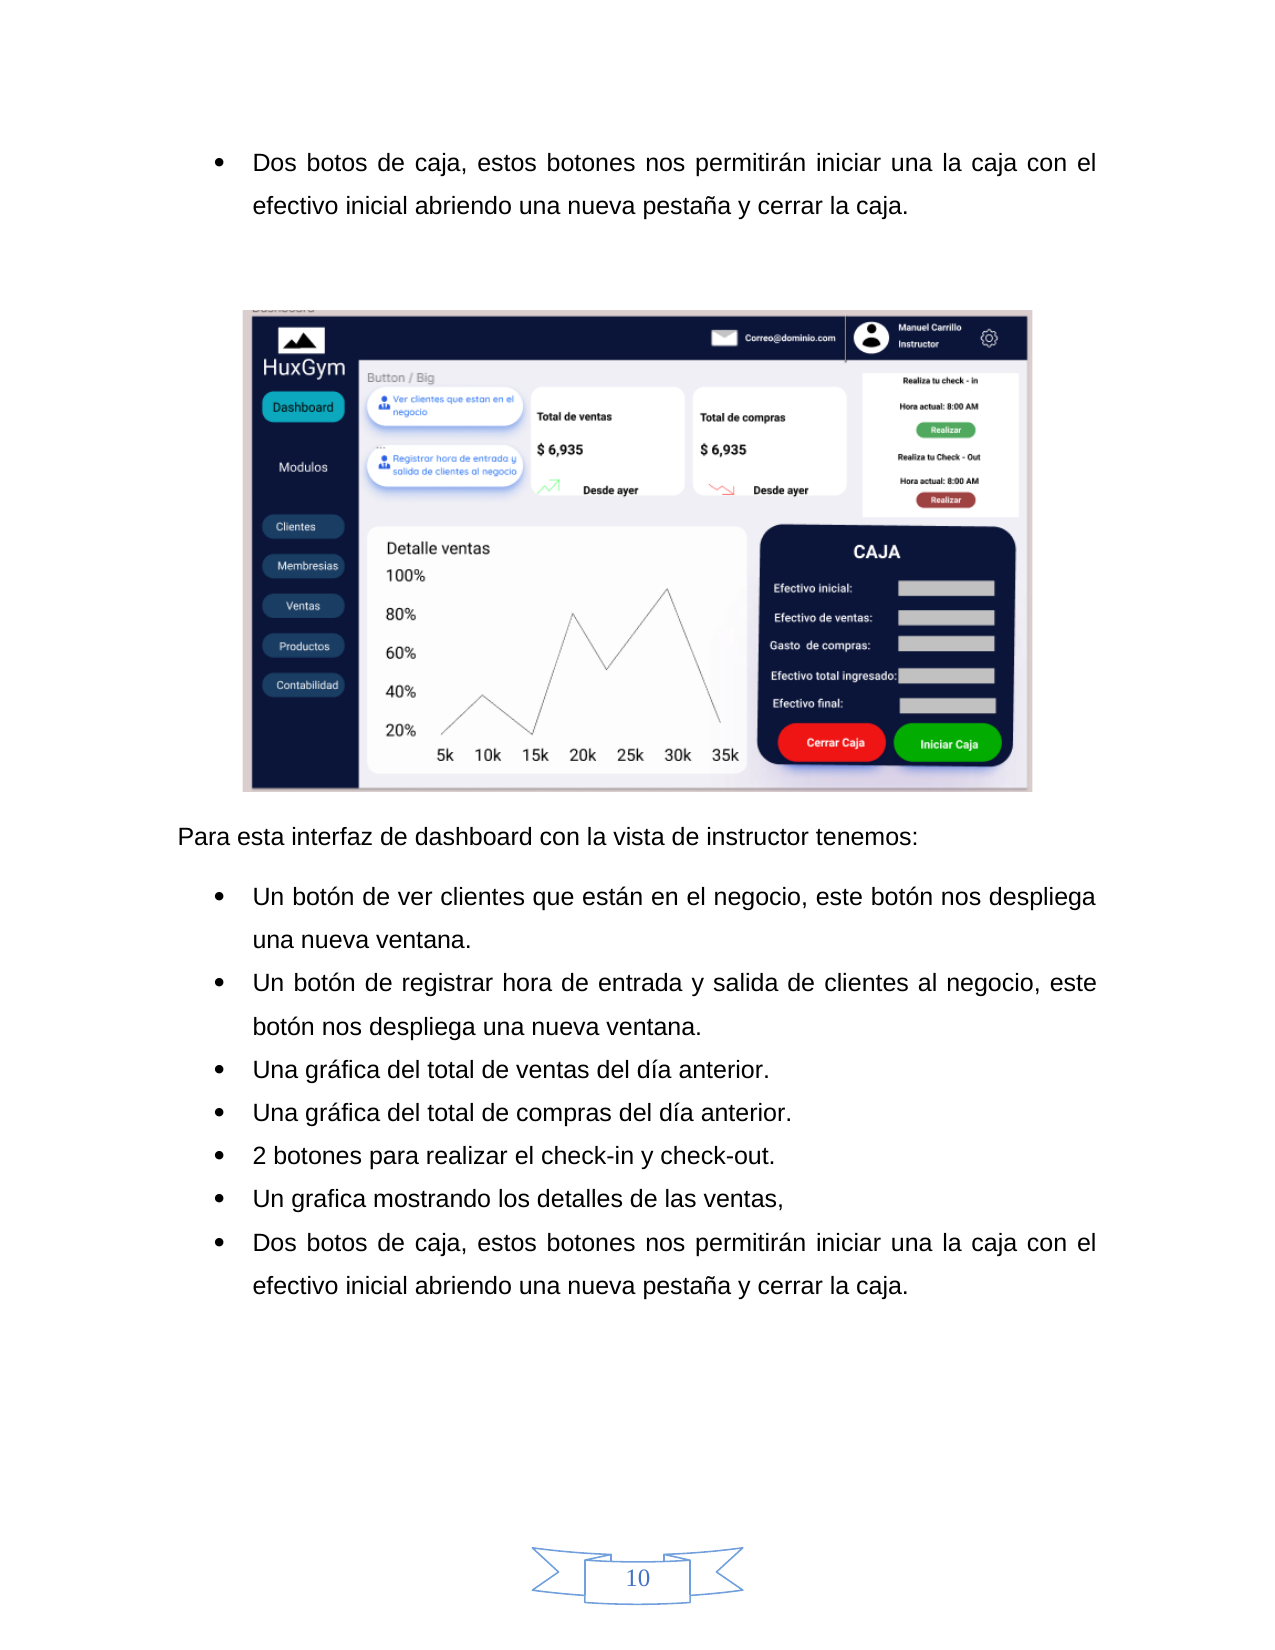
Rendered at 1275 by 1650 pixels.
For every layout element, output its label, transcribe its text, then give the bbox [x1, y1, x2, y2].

list Dos botos de caja, estos botones nos permitirán iniciar una la caja con el efectivo inicial abriendo una nueva pestaña y cerrar la caja. [215, 148, 1098, 219]
list Un botón de ver clientes que están en el negocio, este botón nos despliega una nueva ventana. [215, 882, 1098, 954]
list Un grafica mostrando los detalles de las ventas, [215, 1184, 1098, 1213]
list 2 botones para realizar el check-in y check-out. [215, 1141, 1098, 1170]
list Una gráfica del total de ventas del día anterior. [215, 1055, 1098, 1083]
list Una gráfica del total de compras del día anterior. [215, 1098, 1098, 1127]
text Para esta interfaz de dashboard con la vista de instructor tenemos: [177, 822, 1098, 851]
list Dos botos de caja, estos botones nos permitirán iniciar una la caja con el efectivo inicial abriendo una nueva pestaña y cerrar la caja. [215, 1228, 1098, 1299]
picture [242, 310, 1033, 792]
list Un botón de registrar hora de entrada y salida de clientes al negocio, este botón nos despliega una nueva ventana. [215, 968, 1098, 1040]
